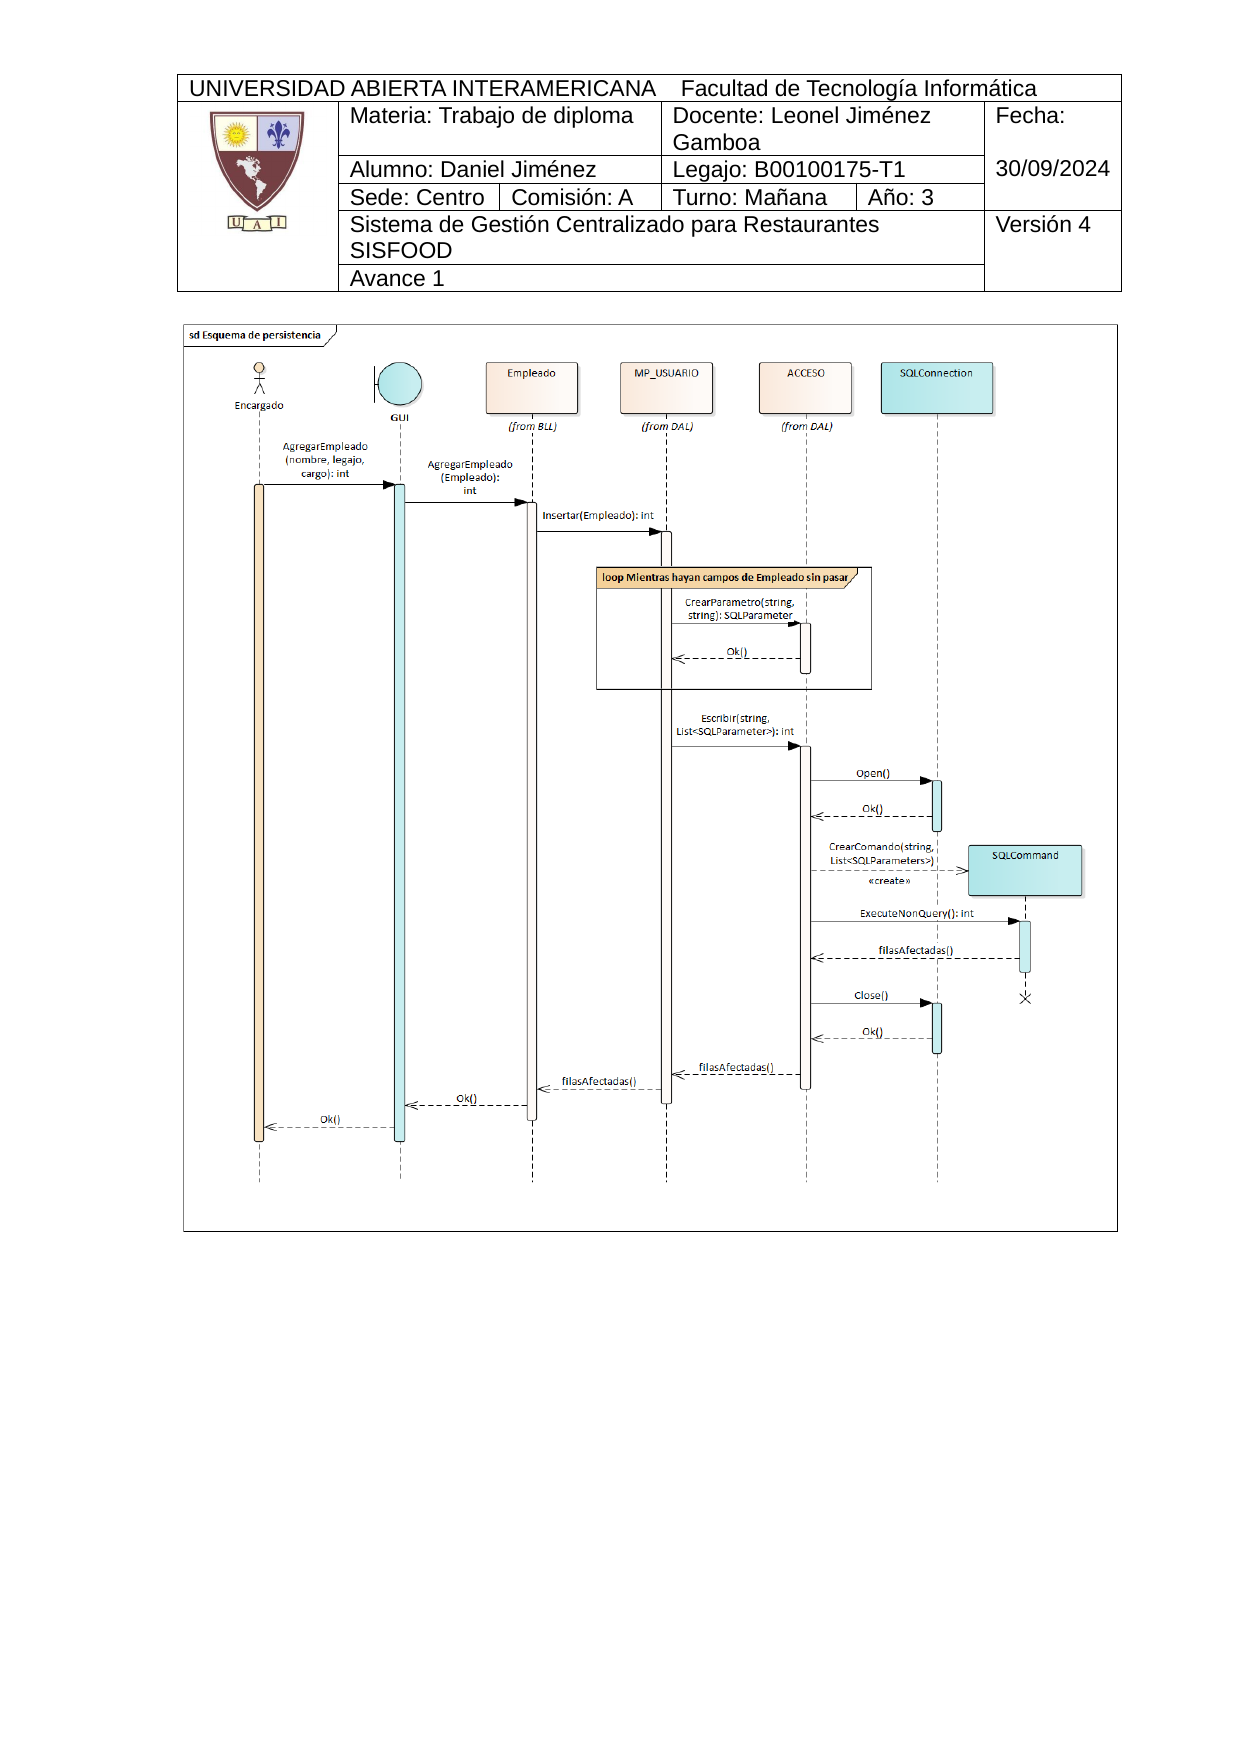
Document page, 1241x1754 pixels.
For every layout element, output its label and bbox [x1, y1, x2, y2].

picture [188, 102, 327, 236]
picture [177, 318, 1123, 1237]
